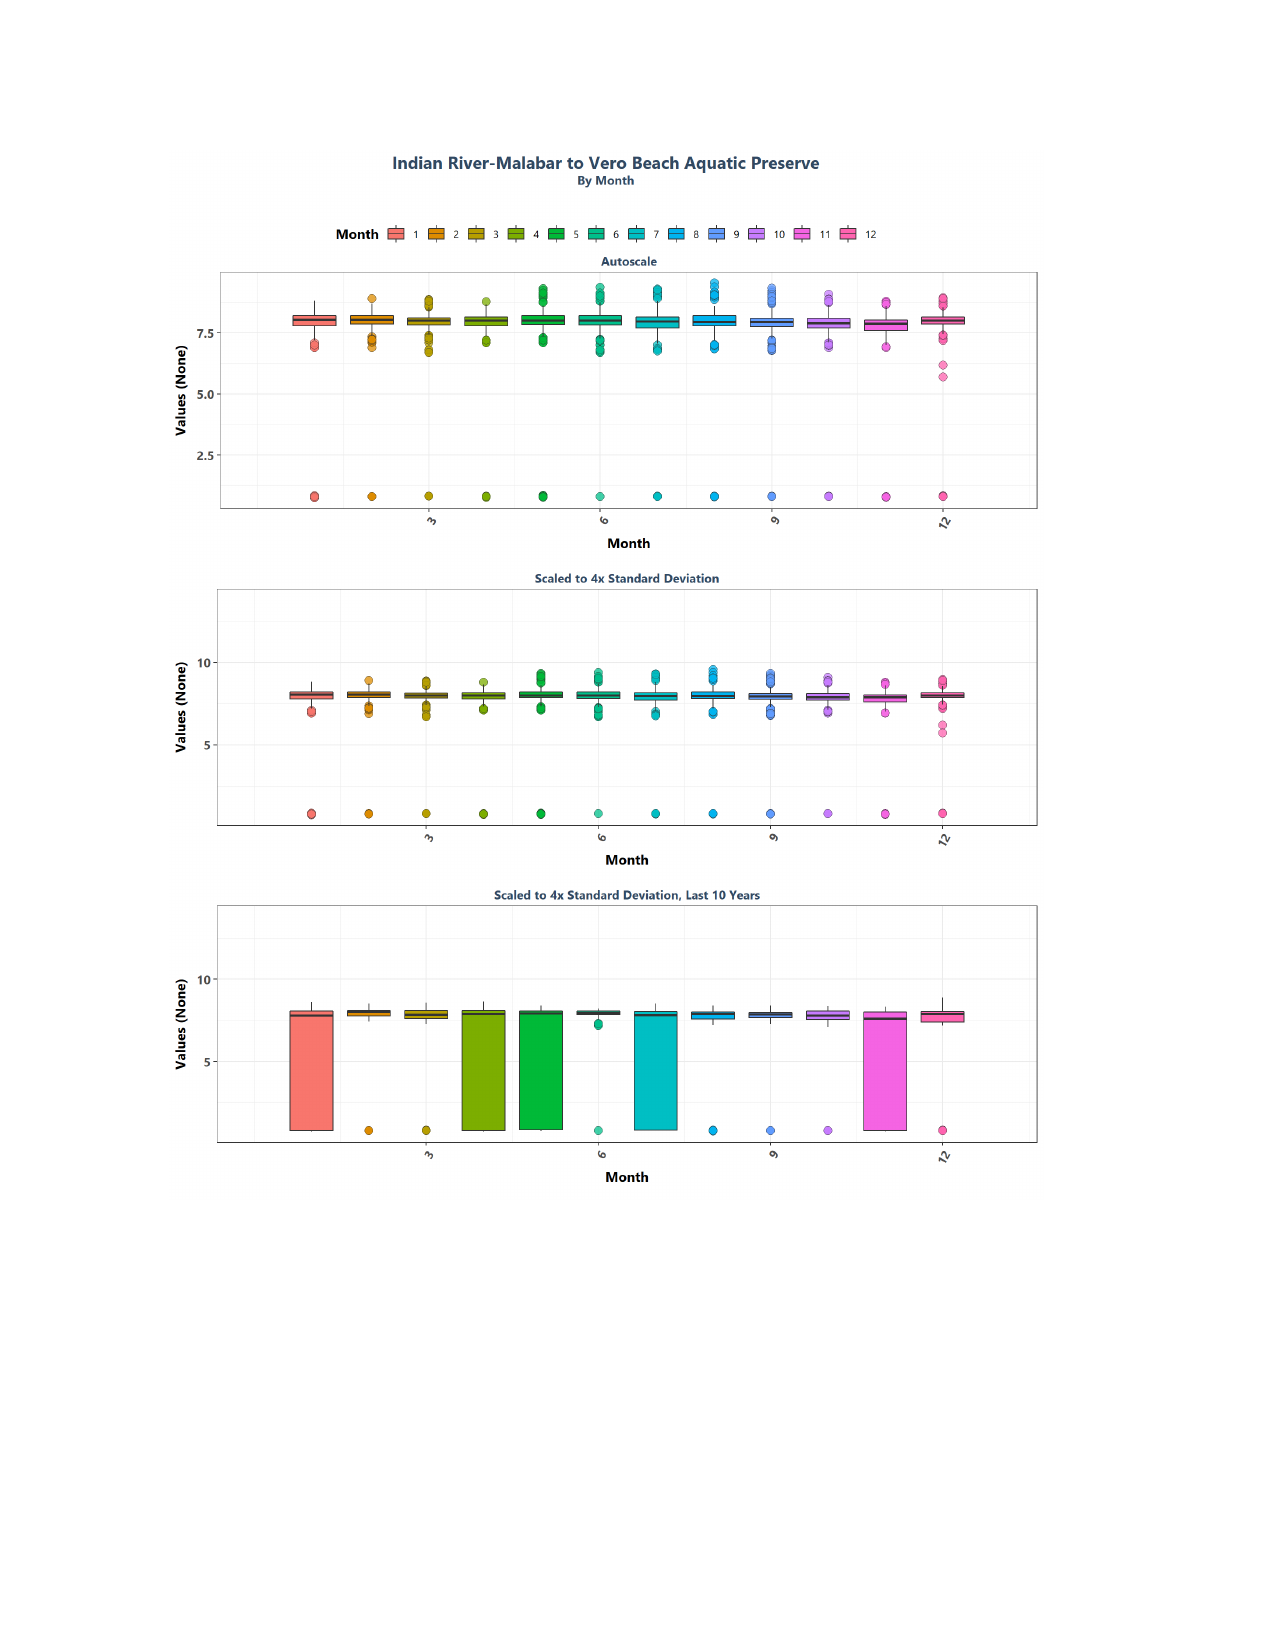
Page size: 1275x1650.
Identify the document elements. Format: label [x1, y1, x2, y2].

picture [168, 150, 1044, 1200]
